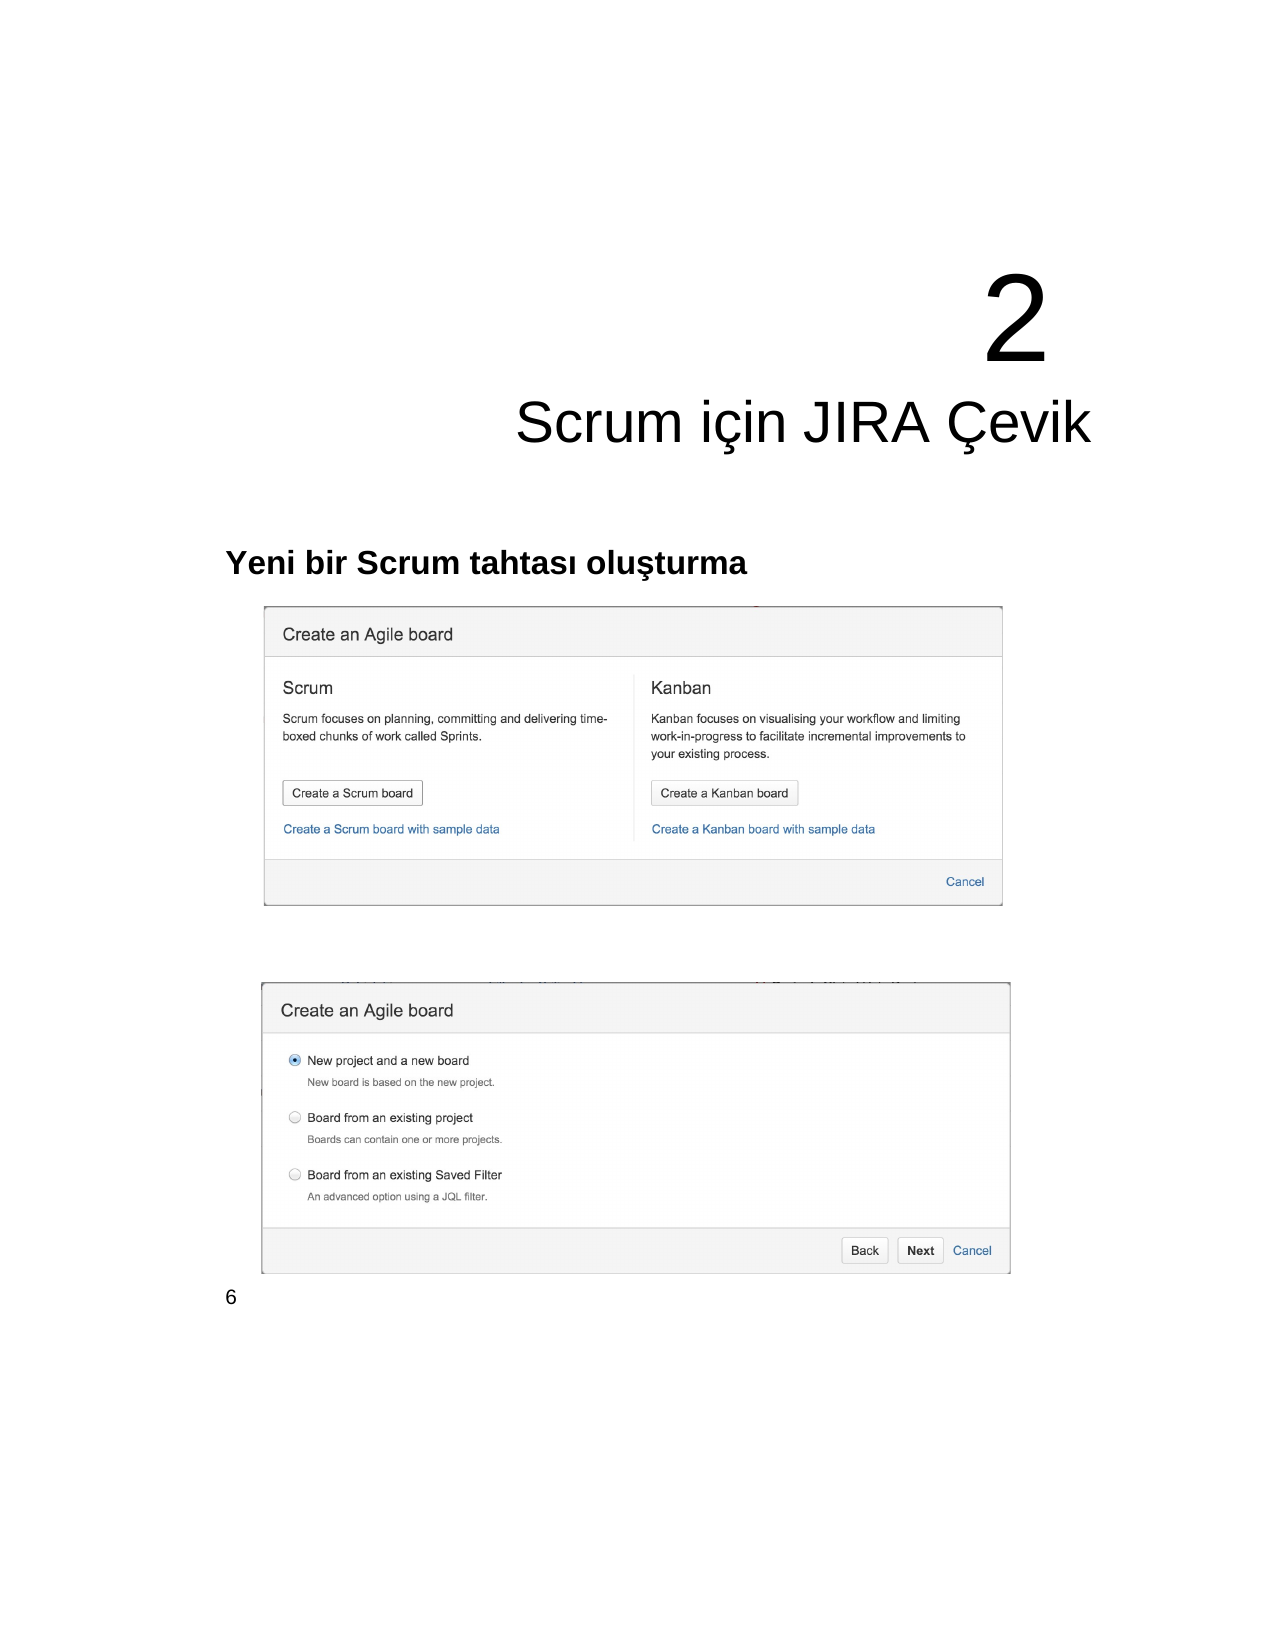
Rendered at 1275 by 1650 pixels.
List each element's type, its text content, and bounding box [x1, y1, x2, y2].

subtitle Scrum için JIRA Çevik [515, 388, 1219, 455]
subtitle Yeni bir Scrum tahtası oluşturma [225, 543, 1219, 581]
picture [263, 606, 1003, 906]
picture [261, 982, 1011, 1274]
subtitle 2 [179, 244, 1051, 388]
